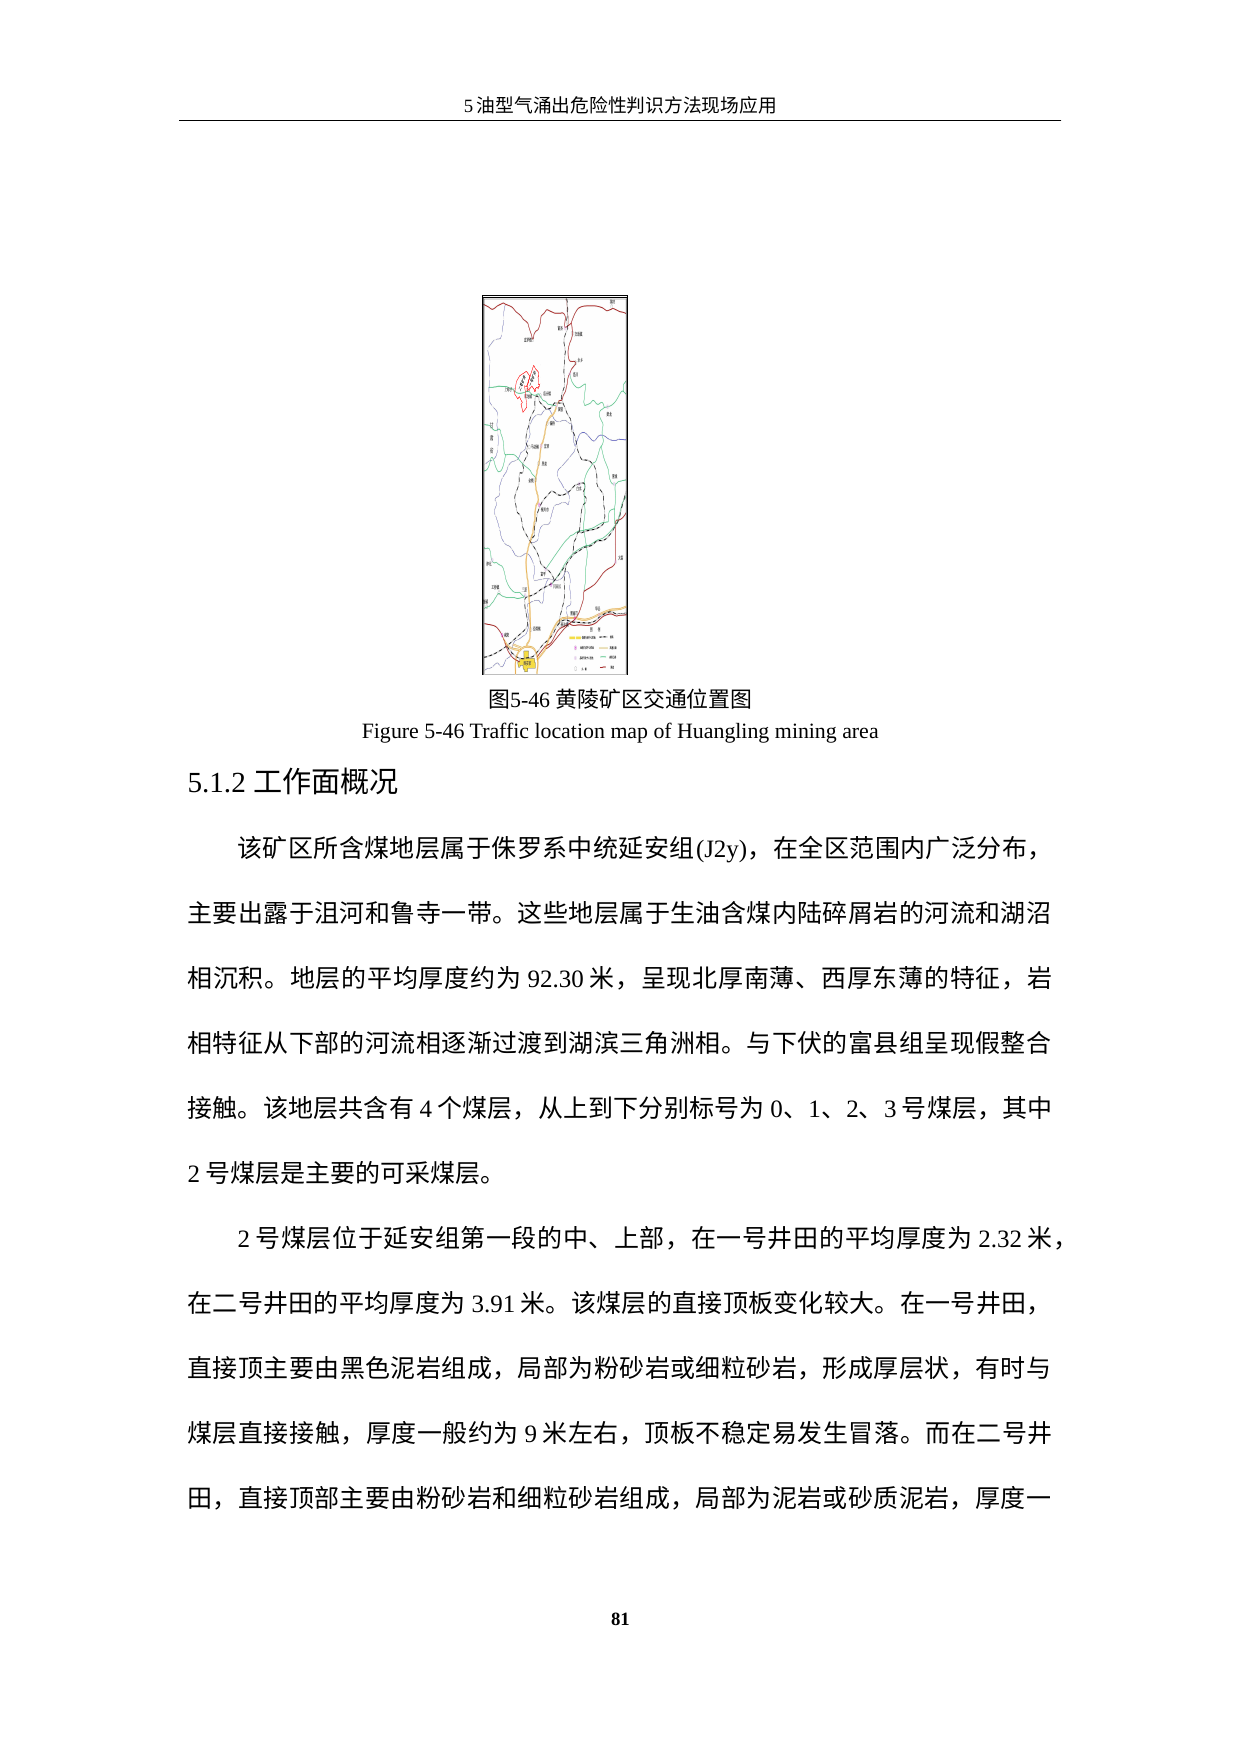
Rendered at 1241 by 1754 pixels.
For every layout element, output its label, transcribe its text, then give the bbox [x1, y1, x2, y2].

list 工作面概况 [187, 759, 1053, 801]
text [187, 1204, 1053, 1529]
text 该矿区所含煤地层属于侏罗系中统延安组(J2y)，在全区范围内广泛分布，主要出露于沮河和鲁寺一带。这些地层属于生油含煤内陆碎屑岩的河流和湖沼相沉积。地层的平均厚度约为92.30米，呈现北厚南薄、西厚东薄的特征，岩相特征从下部的河流相逐渐过渡到湖滨三角洲相。与下伏的富县组呈现假整合接触。该地层共含有4个煤层，从上到下分别标号为0、1、2、3号煤层，其中2号煤层是主要的可采煤层。 [187, 814, 1053, 1204]
